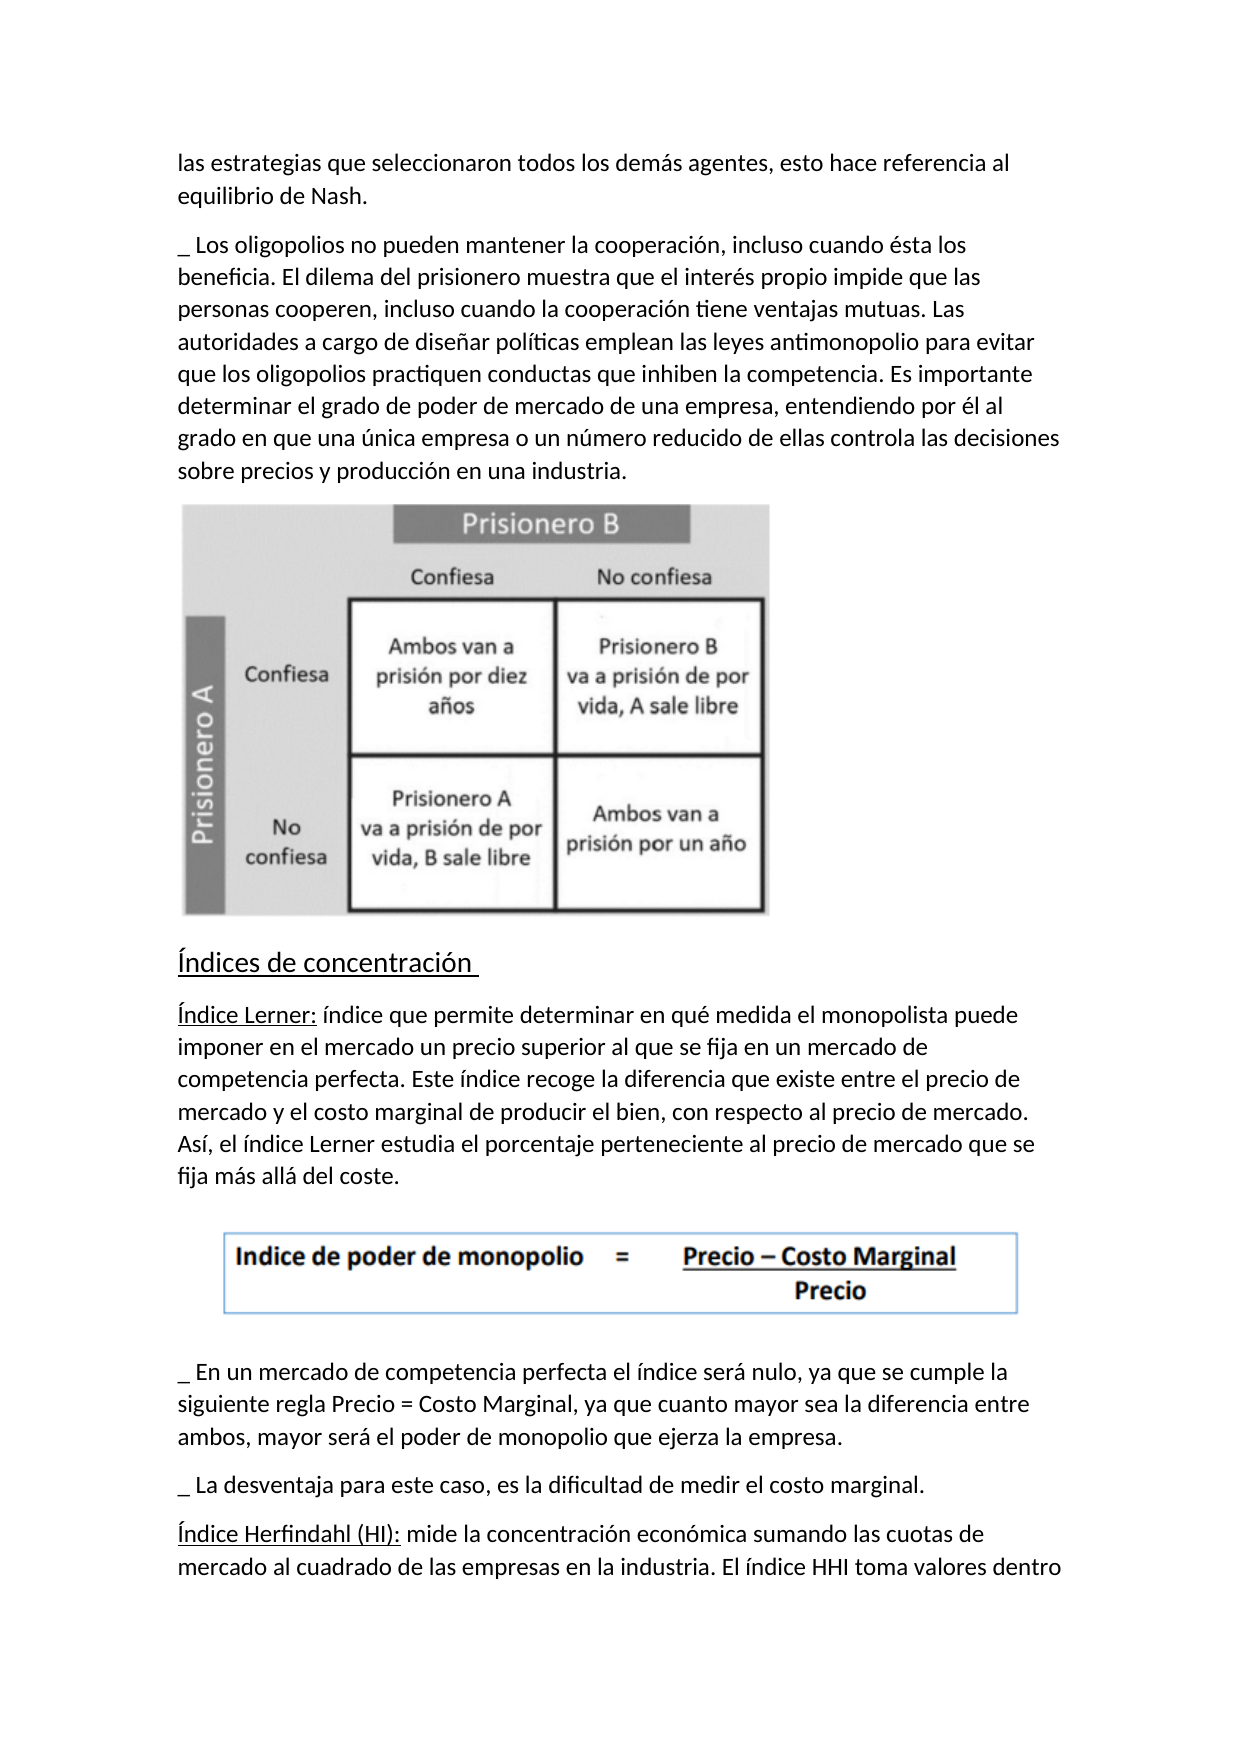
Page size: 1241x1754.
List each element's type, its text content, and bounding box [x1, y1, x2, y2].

text _ La desventaja para este caso, es la dificultad de medir el costo marginal. [177, 1470, 1063, 1500]
picture [218, 1228, 1023, 1318]
text Índices de concentración [177, 944, 1063, 980]
picture [176, 504, 771, 918]
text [177, 1519, 1063, 1581]
text _ Los oligopolios no pueden mantener la cooperación, incluso cuando ésta los beneficia. El dilema del prisionero muestra que el interés propio impide que las personas cooperen, incluso cuando la cooperación tiene ventajas mutuas. Las autoridades a cargo de diseñar políticas emplean las leyes antimonopolio para evitar que los oligopolios practiquen conductas que inhiben la competencia. Es importante determinar el grado de poder de mercado de una empresa, entendiendo por él al grado en que una única empresa o un número reducido de ellas controla las decisiones sobre precios y producción en una industria. [177, 229, 1063, 485]
text _ En un mercado de competencia perfecta el índice será nulo, ya que se cumple la siguiente regla Precio = Costo Marginal, ya que cuanto mayor sea la diferencia entre ambos, mayor será el poder de monopolio que ejerza la empresa. [177, 1356, 1063, 1451]
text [177, 148, 1063, 210]
text Índice Lerner: índice que permite determinar en qué medida el monopolista puede imponer en el mercado un precio superior al que se fija en un mercado de competencia perfecta. Este índice recoge la diferencia que existe entre el precio de mercado y el costo marginal de producir el bien, con respecto al precio de mercado. Así, el índice Lerner estudia el porcentaje perteneciente al precio de mercado que se fija más allá del coste. [177, 999, 1063, 1191]
